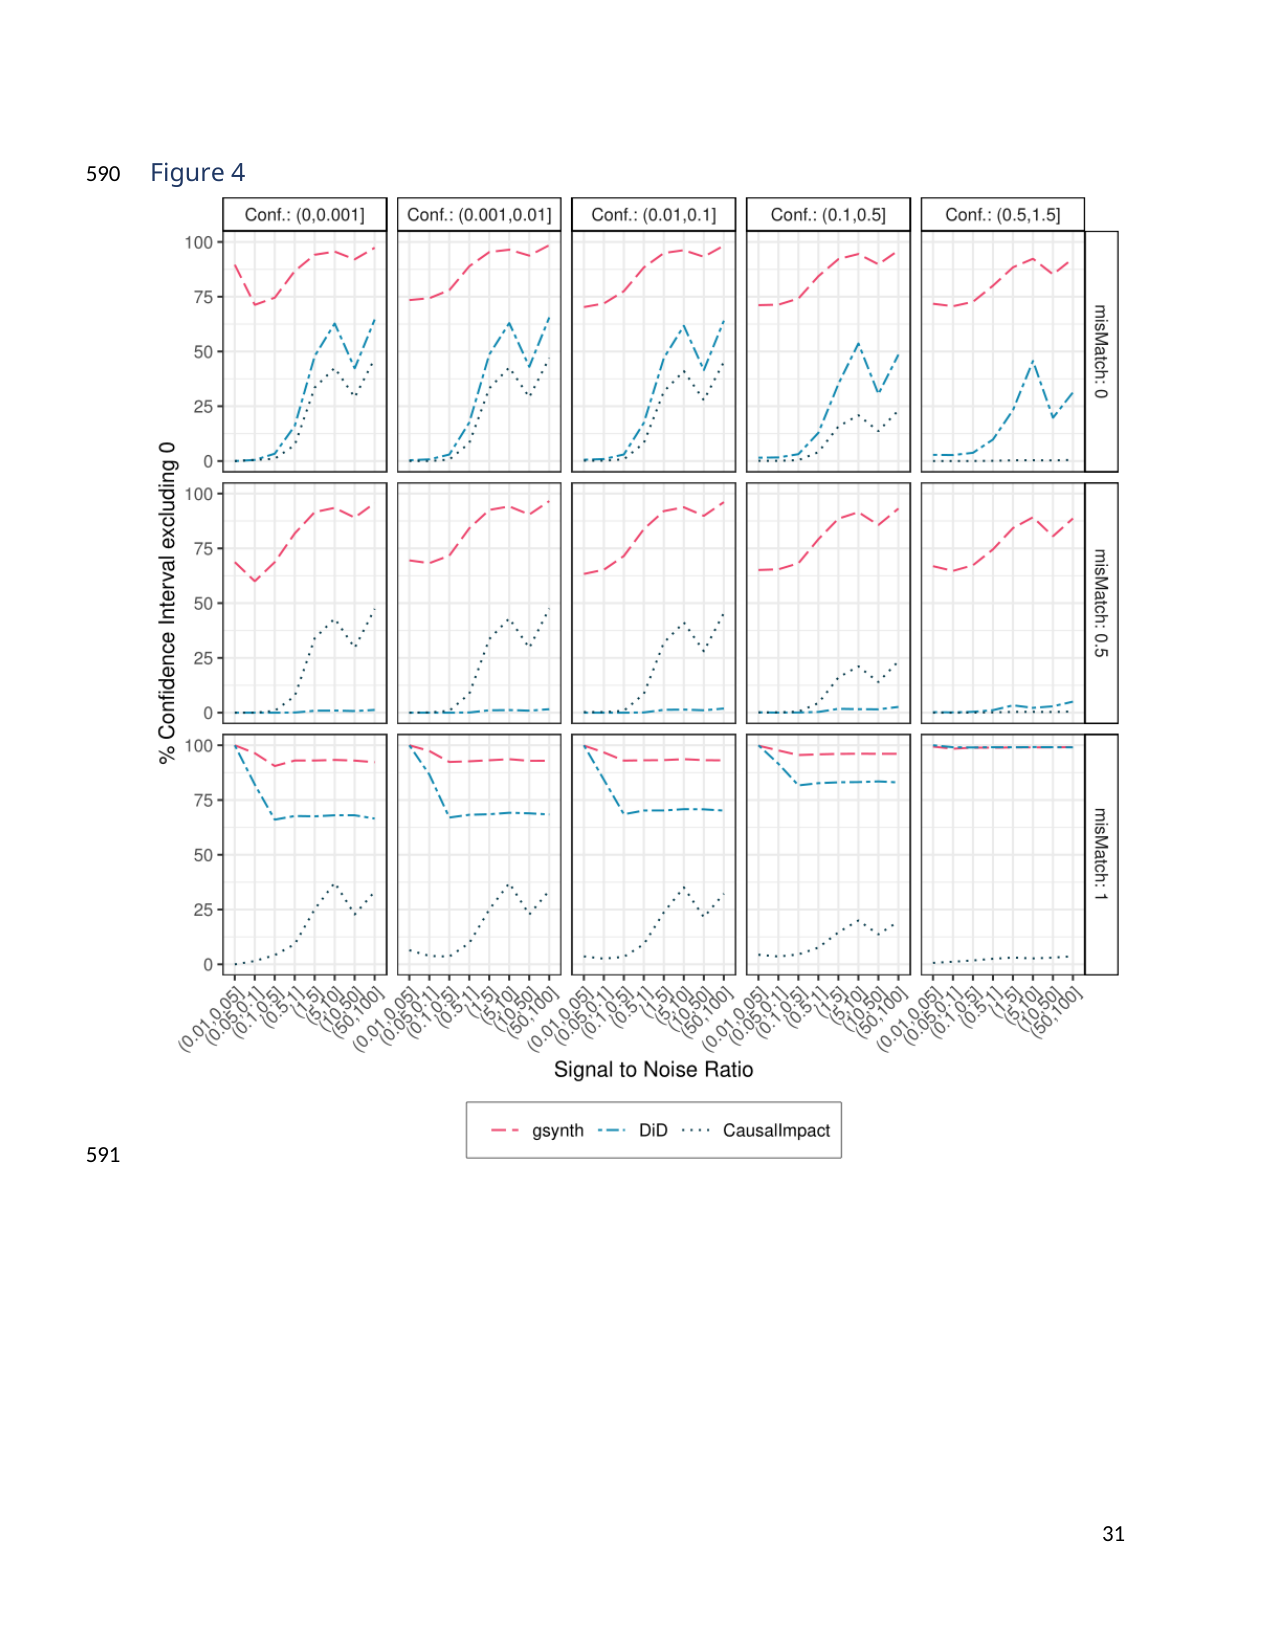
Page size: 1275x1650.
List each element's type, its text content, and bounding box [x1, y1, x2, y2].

picture [150, 191, 1125, 1163]
subtitle Figure 4 [150, 154, 1125, 188]
